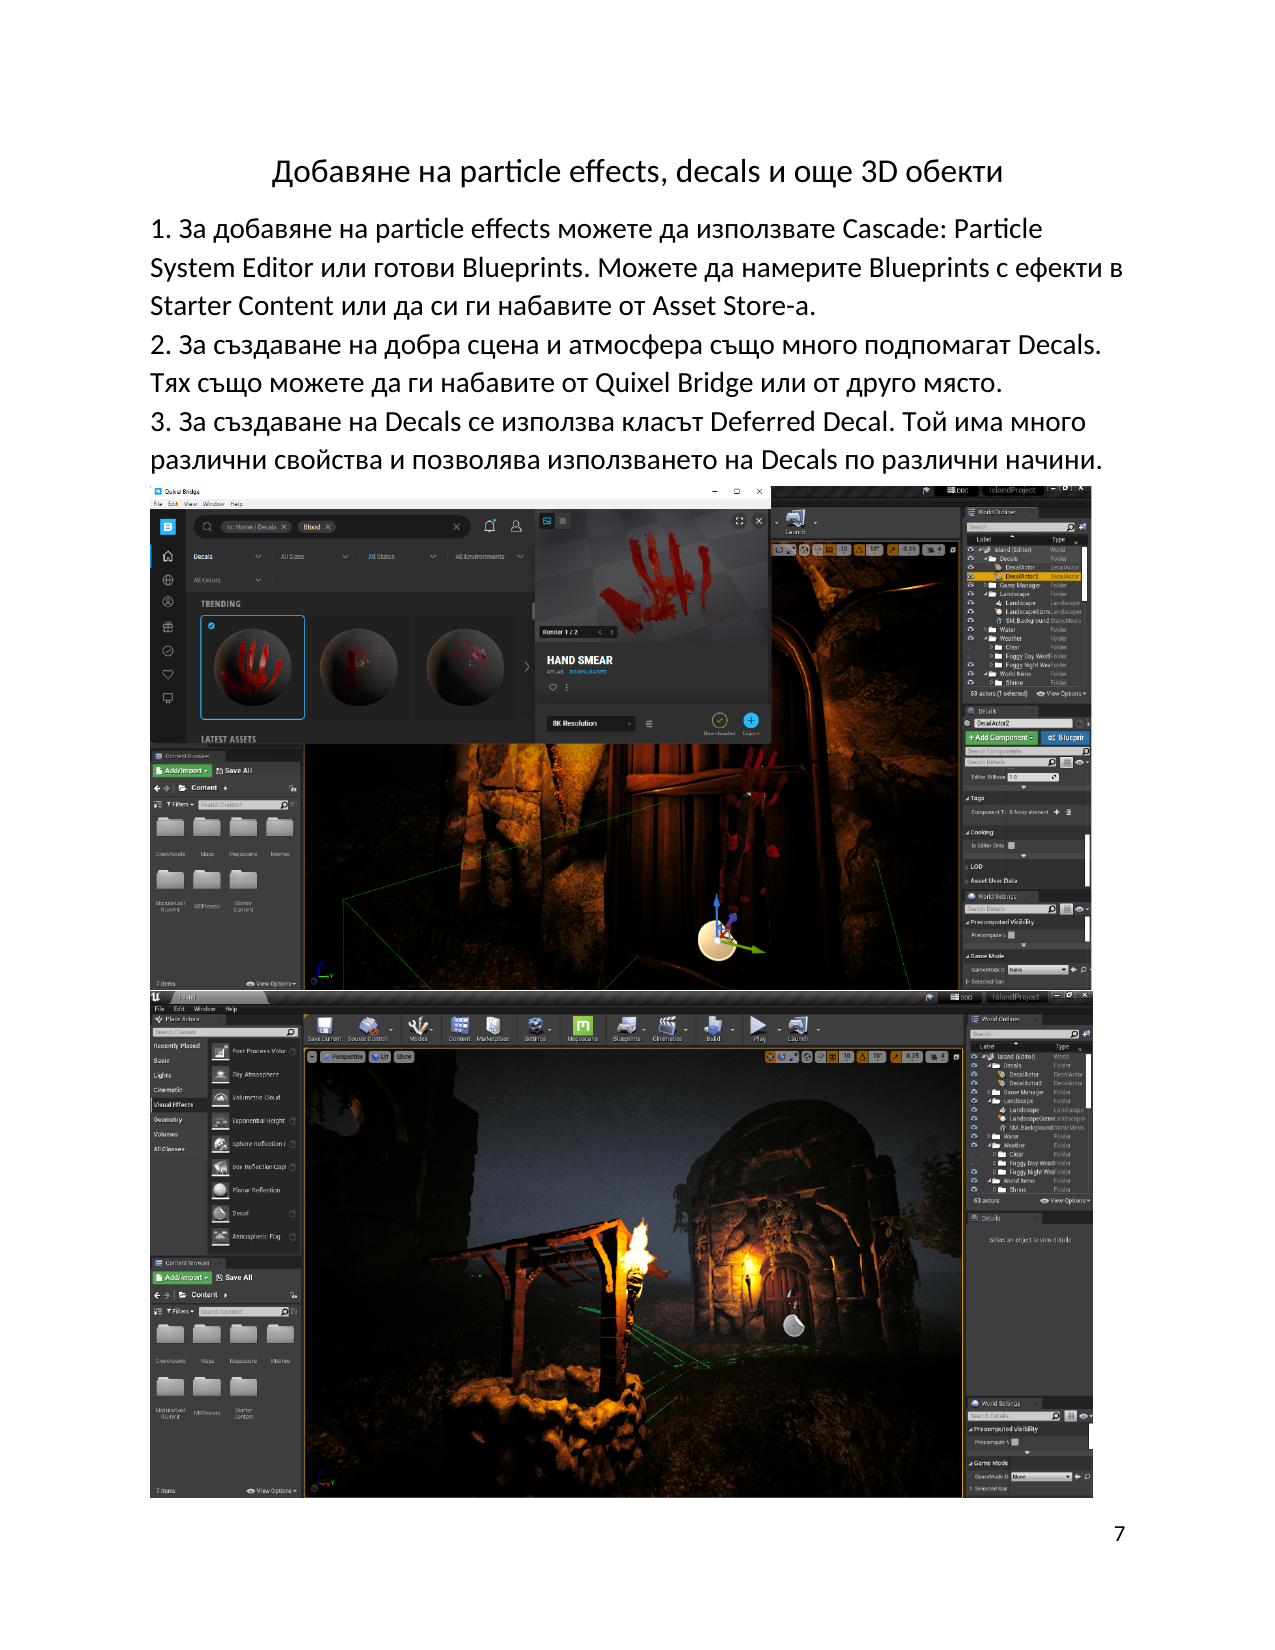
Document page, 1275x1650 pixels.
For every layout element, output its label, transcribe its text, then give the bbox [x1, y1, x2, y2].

picture [150, 991, 1093, 1498]
text Добавяне на particle effects, decals и още 3D обекти [150, 150, 1125, 191]
text 1. За добавяне на particle effects можете да използвате Cascade: Particle System Editor или готови Blueprints. Можете да намерите Blueprints с ефекти в Starter Content или да си ги набавите от Asset Store-а. 2. За създаване на добра сцена и атмосфера също много подпомагат Decals. Тях също можете да ги набавите от Quixel Bridge или от друго място. 3. За създаване на Decals се използва класът Deferred Decal. Той има много различни свойства и позволява използването на Decals по различни начини. [150, 211, 1125, 477]
picture [150, 486, 1092, 990]
